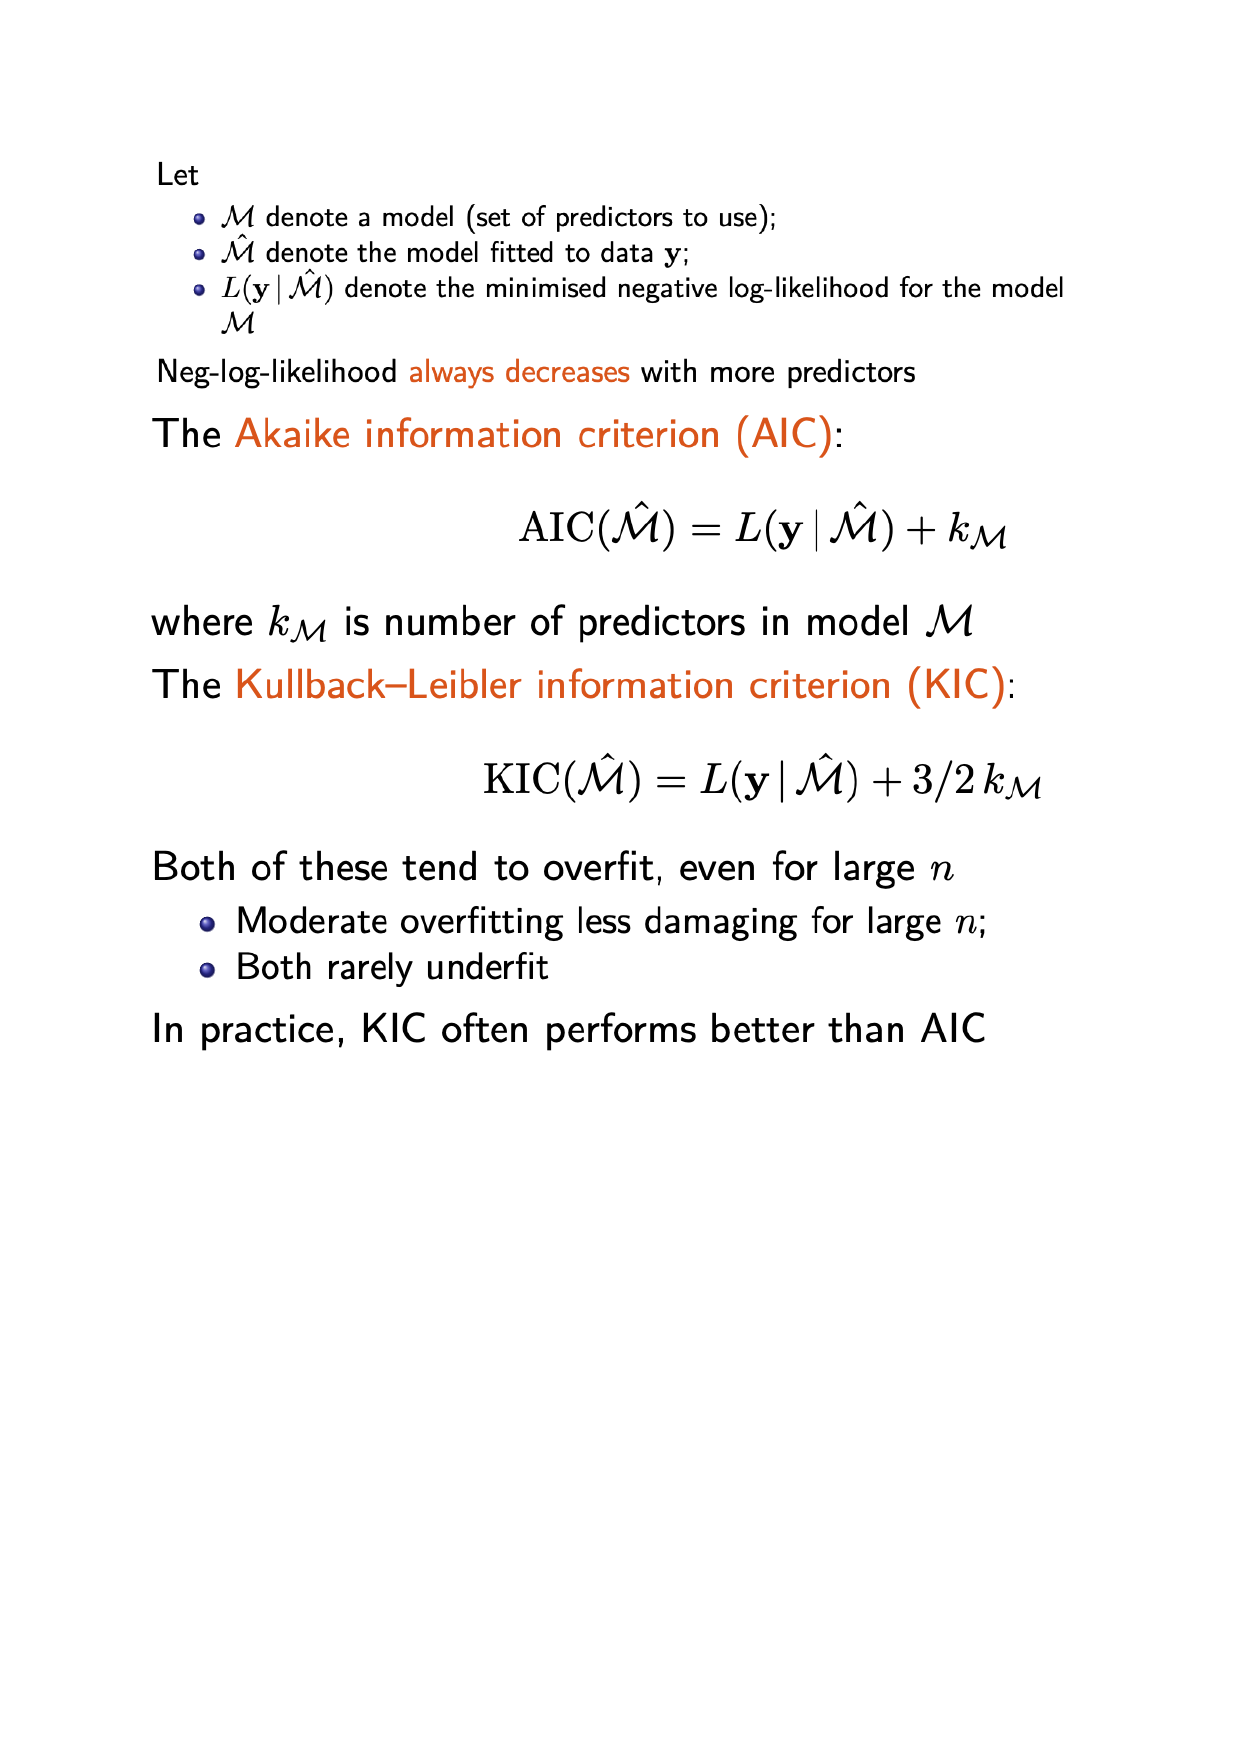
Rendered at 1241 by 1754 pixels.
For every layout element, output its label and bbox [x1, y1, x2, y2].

picture [150, 150, 1091, 1072]
